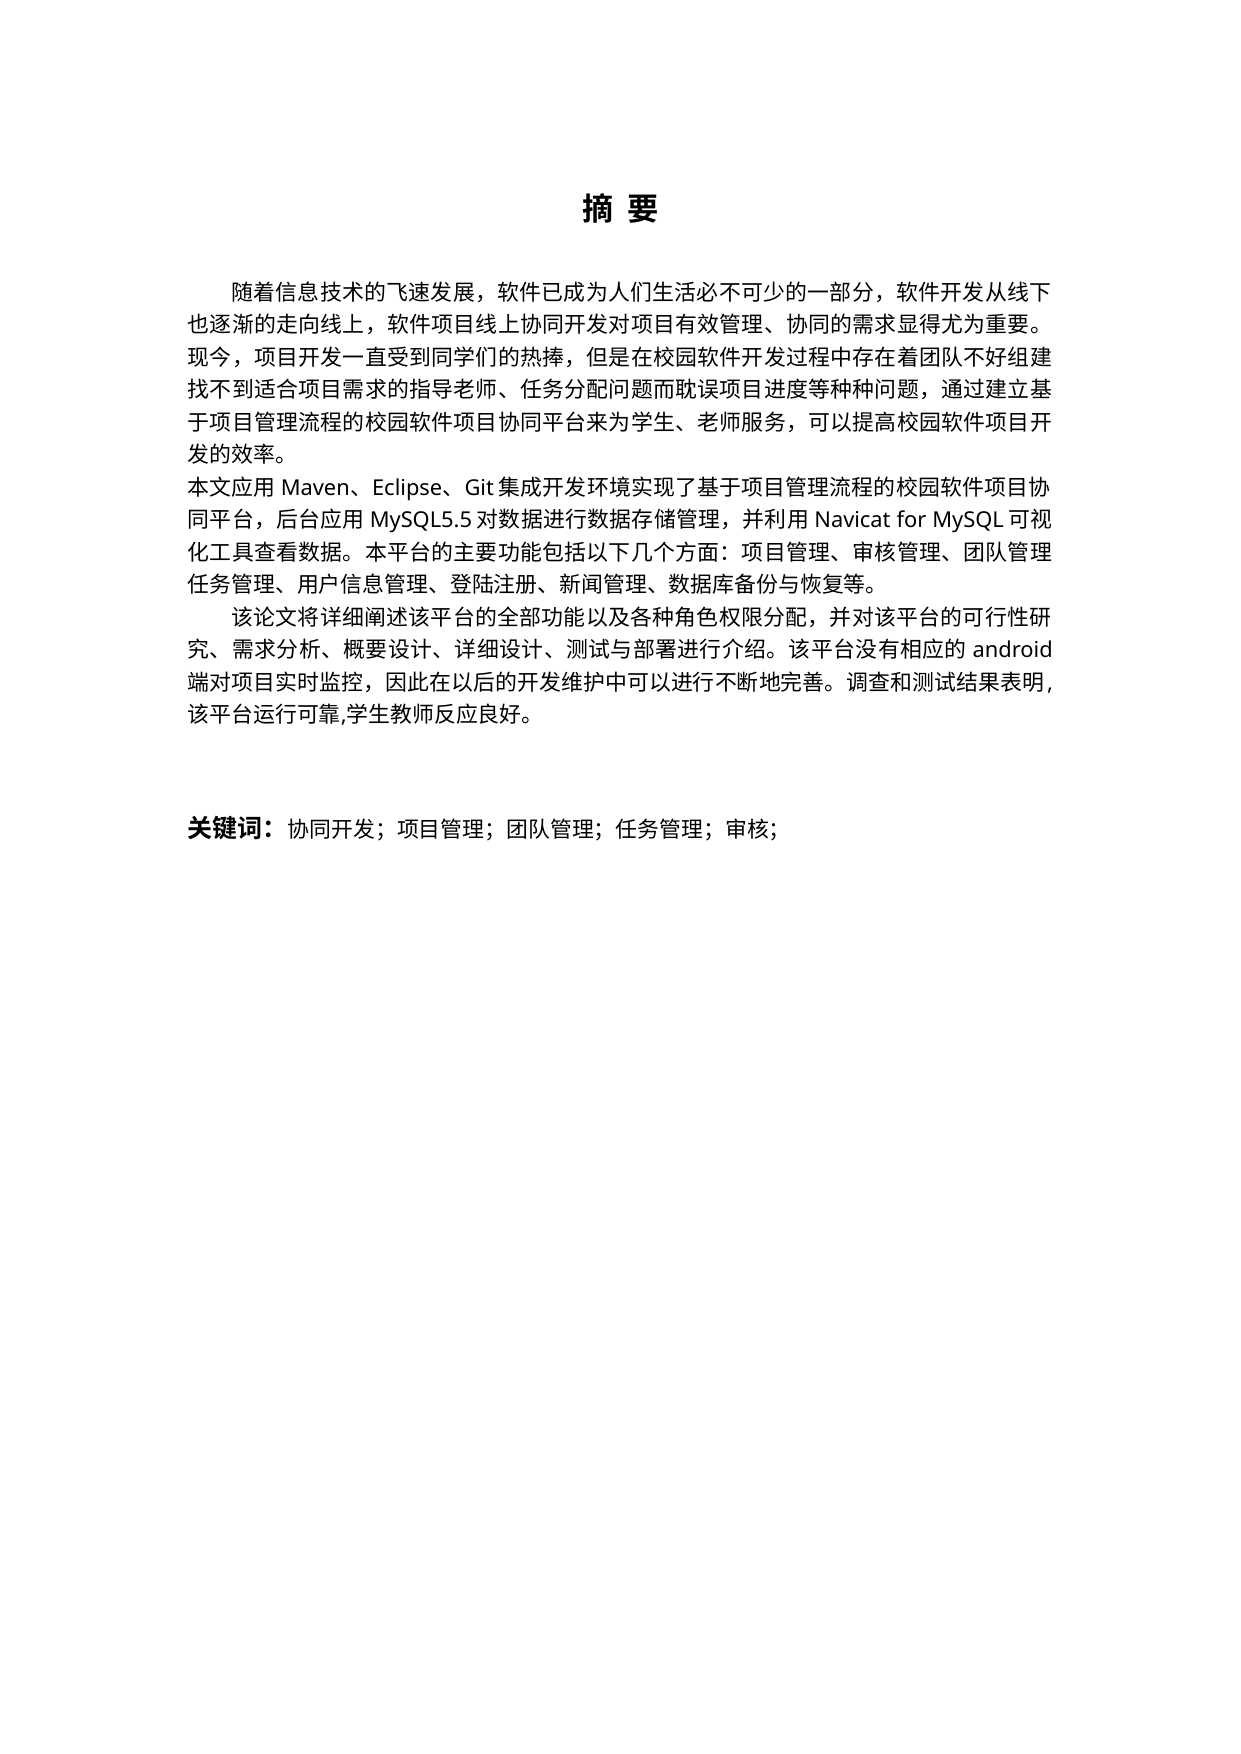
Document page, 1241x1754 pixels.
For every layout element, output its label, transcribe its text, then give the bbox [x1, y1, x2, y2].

text 随着信息技术的飞速发展，软件已成为人们生活必不可少的一部分，软件开发从线下也逐渐的走向线上，软件项目线上协同开发对项目有效管理、协同的需求显得尤为重要。现今，项目开发一直受到同学们的热捧，但是在校园软件开发过程中存在着团队不好组建、找不到适合项目需求的指导老师、任务分配问题而耽误项目进度等种种问题，通过建立基于项目管理流程的校园软件项目协同平台来为学生、老师服务，可以提高校园软件项目开发的效率。 [187, 274, 1053, 469]
text 本文应用Maven、Eclipse、Git集成开发环境实现了基于项目管理流程的校园软件项目协同平台，后台应用MySQL5.5对数据进行数据存储管理，并利用Navicat for MySQL可视化工具查看数据。本平台的主要功能包括以下几个方面：项目管理、审核管理、团队管理、任务管理、用户信息管理、登陆注册、新闻管理、数据库备份与恢复等。 [187, 469, 1053, 599]
text 该论文将详细阐述该平台的全部功能以及各种角色权限分配，并对该平台的可行性研究、需求分析、概要设计、详细设计、测试与部署进行介绍。该平台没有相应的android端对项目实时监控，因此在以后的开发维护中可以进行不断地完善。调查和测试结果表明,该平台运行可靠,学生教师反应良好。 [187, 599, 1053, 729]
text 关键词：协同开发；项目管理；团队管理；任务管理；审核； [187, 794, 1053, 859]
text 摘 要 [187, 174, 1053, 239]
